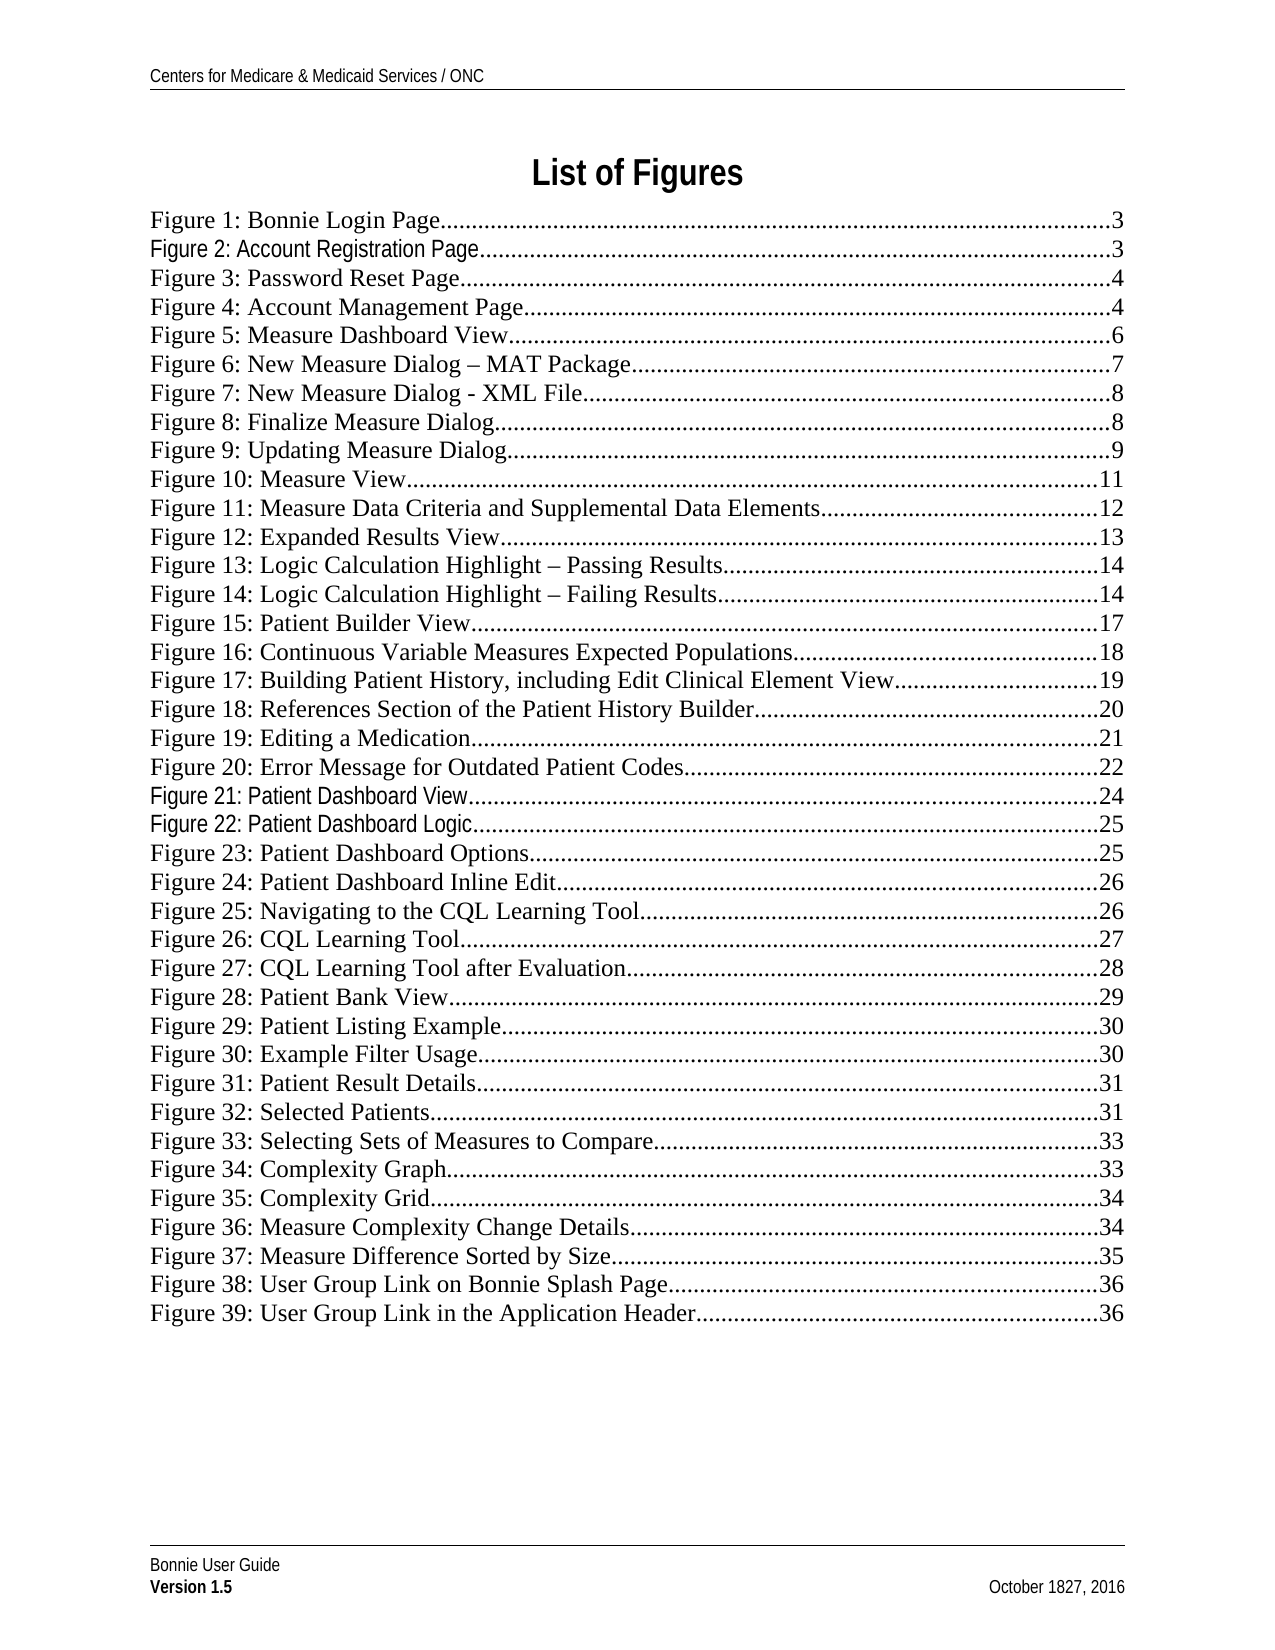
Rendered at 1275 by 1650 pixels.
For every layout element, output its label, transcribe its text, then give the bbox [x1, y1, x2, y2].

text Figure 22: Patient Dashboard Logic 25 [150, 809, 1125, 838]
text Figure 20: Error Message for Outdated Patient Codes 22 [150, 752, 1125, 781]
text Figure 7: New Measure Dialog - XML File 8 [150, 378, 1125, 407]
text Figure 2: Account Registration Page 3 [150, 234, 1125, 263]
text Figure 23: Patient Dashboard Options 25 [150, 838, 1125, 867]
text Figure 21: Patient Dashboard View 24 [150, 781, 1125, 809]
text Figure 14: Logic Calculation Highlight – Failing Results 14 [150, 579, 1125, 608]
text Figure 34: Complexity Graph 33 [150, 1154, 1125, 1183]
text Figure 28: Patient Bank View 29 [150, 982, 1125, 1011]
text Figure 32: Selected Patients 31 [150, 1097, 1125, 1126]
text Figure 13: Logic Calculation Highlight – Passing Results 14 [150, 551, 1125, 579]
text Figure 3: Password Reset Page 4 [150, 263, 1125, 292]
text Figure 11: Measure Data Criteria and Supplemental Data Elements 12 [150, 493, 1125, 522]
text Figure 39: User Group Link in the Application Header 36 [150, 1298, 1125, 1327]
text Figure 5: Measure Dashboard View 6 [150, 321, 1125, 349]
text Figure 25: Navigating to the CQL Learning Tool 26 [150, 896, 1125, 924]
text Figure 8: Finalize Measure Dialog 8 [150, 407, 1125, 436]
text Figure 19: Editing a Medication 21 [150, 723, 1125, 752]
text Figure 37: Measure Difference Sorted by Size 35 [150, 1241, 1125, 1269]
text Figure 10: Measure View 11 [150, 464, 1125, 493]
text Figure 27: CQL Learning Tool after Evaluation 28 [150, 953, 1125, 982]
text Figure 29: Patient Listing Example 30 [150, 1011, 1125, 1039]
text Figure 33: Selecting Sets of Measures to Compare 33 [150, 1126, 1125, 1154]
text Figure 17: Building Patient History, including Edit Clinical Element View 19 [150, 666, 1125, 694]
text Figure 6: New Measure Dialog – MAT Package 7 [150, 349, 1125, 378]
text Figure 36: Measure Complexity Change Details 34 [150, 1212, 1125, 1241]
text Figure 9: Updating Measure Dialog 9 [150, 436, 1125, 464]
text Figure 30: Example Filter Usage 30 [150, 1039, 1125, 1068]
text Figure 16: Continuous Variable Measures Expected Populations 18 [150, 637, 1125, 666]
text Figure 18: References Section of the Patient History Builder 20 [150, 694, 1125, 723]
text Figure 12: Expanded Results View 13 [150, 522, 1125, 551]
text Figure 4: Account Management Page 4 [150, 292, 1125, 321]
text Figure 26: CQL Learning Tool 27 [150, 924, 1125, 953]
text Figure 38: User Group Link on Bonnie Splash Page 36 [150, 1269, 1125, 1298]
text List of Figures [150, 150, 1125, 193]
text Figure 24: Patient Dashboard Inline Edit 26 [150, 867, 1125, 896]
text Figure 15: Patient Builder View 17 [150, 608, 1125, 637]
text Figure 1: Bonnie Login Page 3 [150, 206, 1125, 234]
text Figure 35: Complexity Grid 34 [150, 1183, 1125, 1212]
text Figure 31: Patient Result Details 31 [150, 1068, 1125, 1097]
